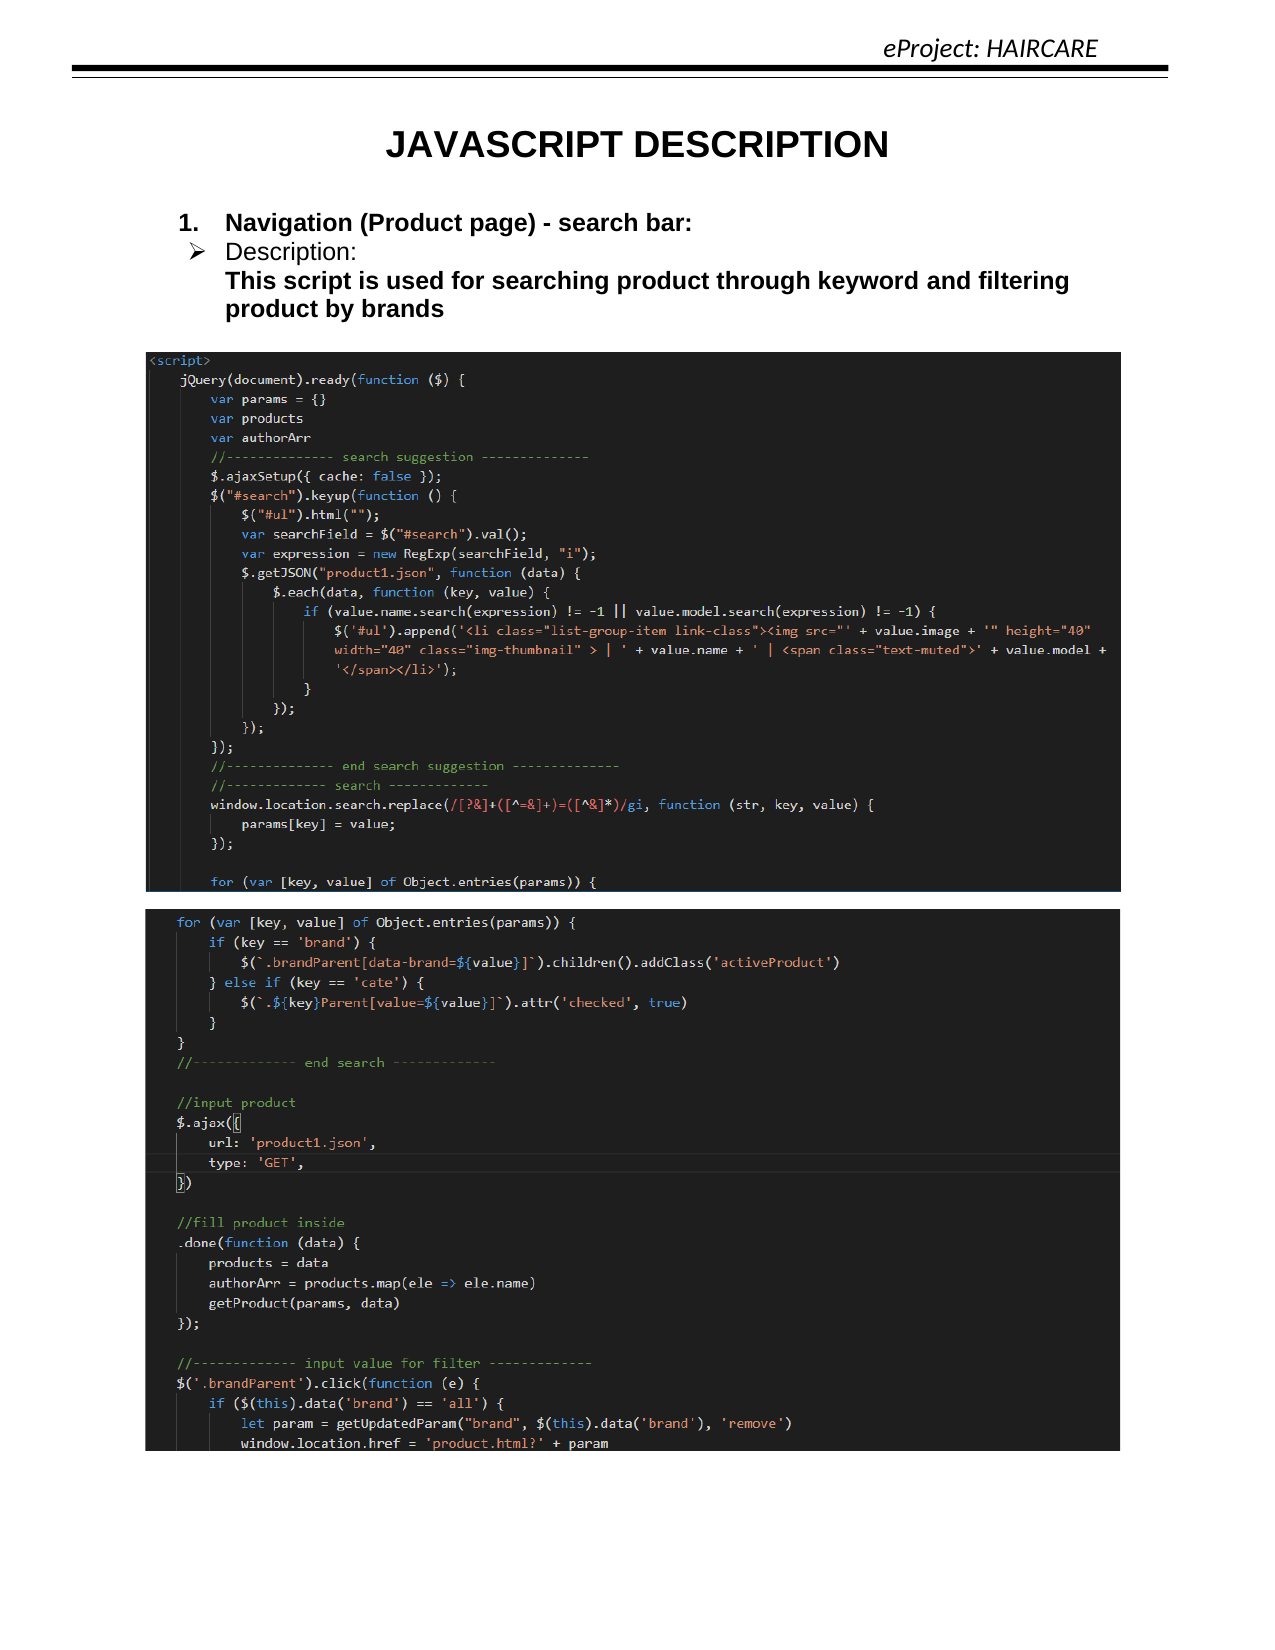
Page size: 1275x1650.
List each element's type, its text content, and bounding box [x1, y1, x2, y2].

picture [145, 352, 1121, 892]
picture [145, 909, 1121, 1451]
text JAVASCRIPT DESCRIPTION [150, 122, 1125, 165]
list Description: [187, 237, 1125, 266]
list Navigation (Product page) - search bar: [178, 208, 1125, 237]
text This script is used for searching product through keyword and filtering product by brands [225, 266, 1125, 323]
